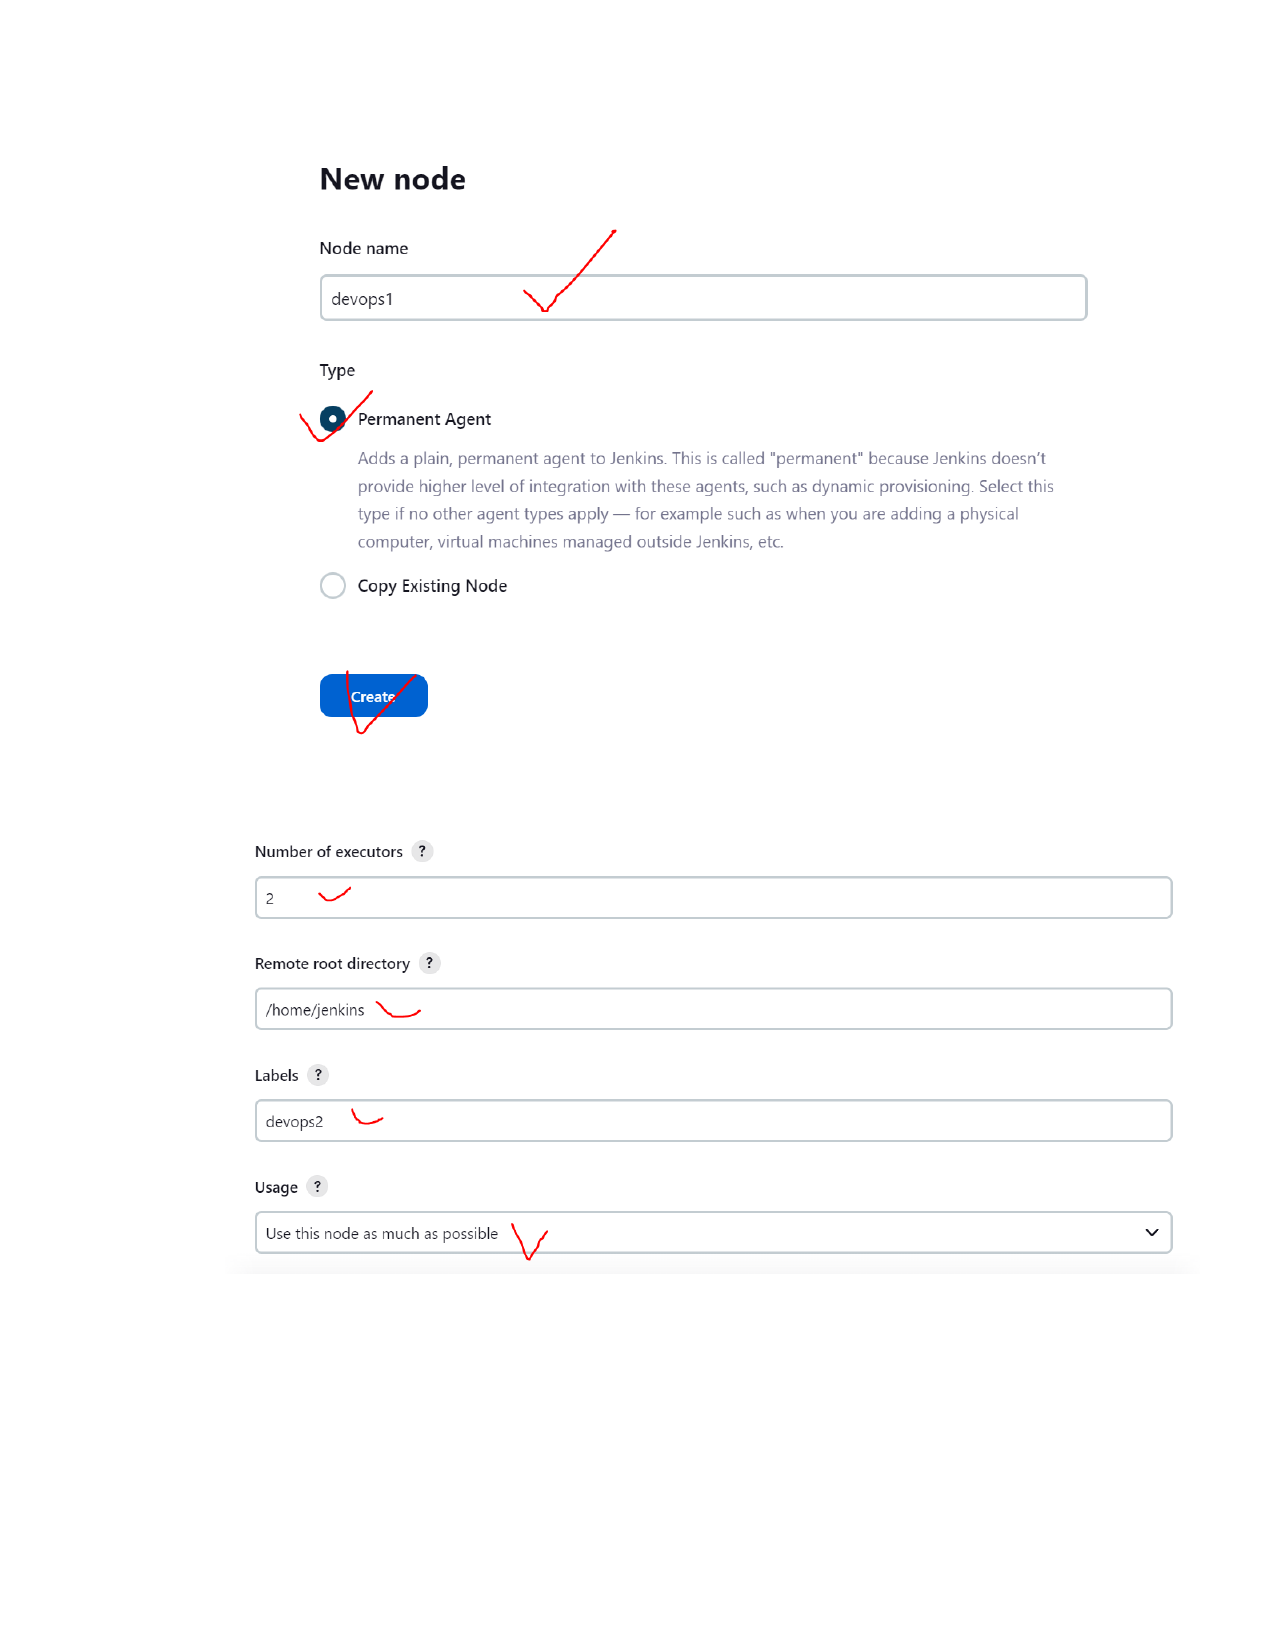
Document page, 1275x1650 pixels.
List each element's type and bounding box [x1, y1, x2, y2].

picture [225, 150, 1200, 737]
picture [225, 834, 1200, 1274]
